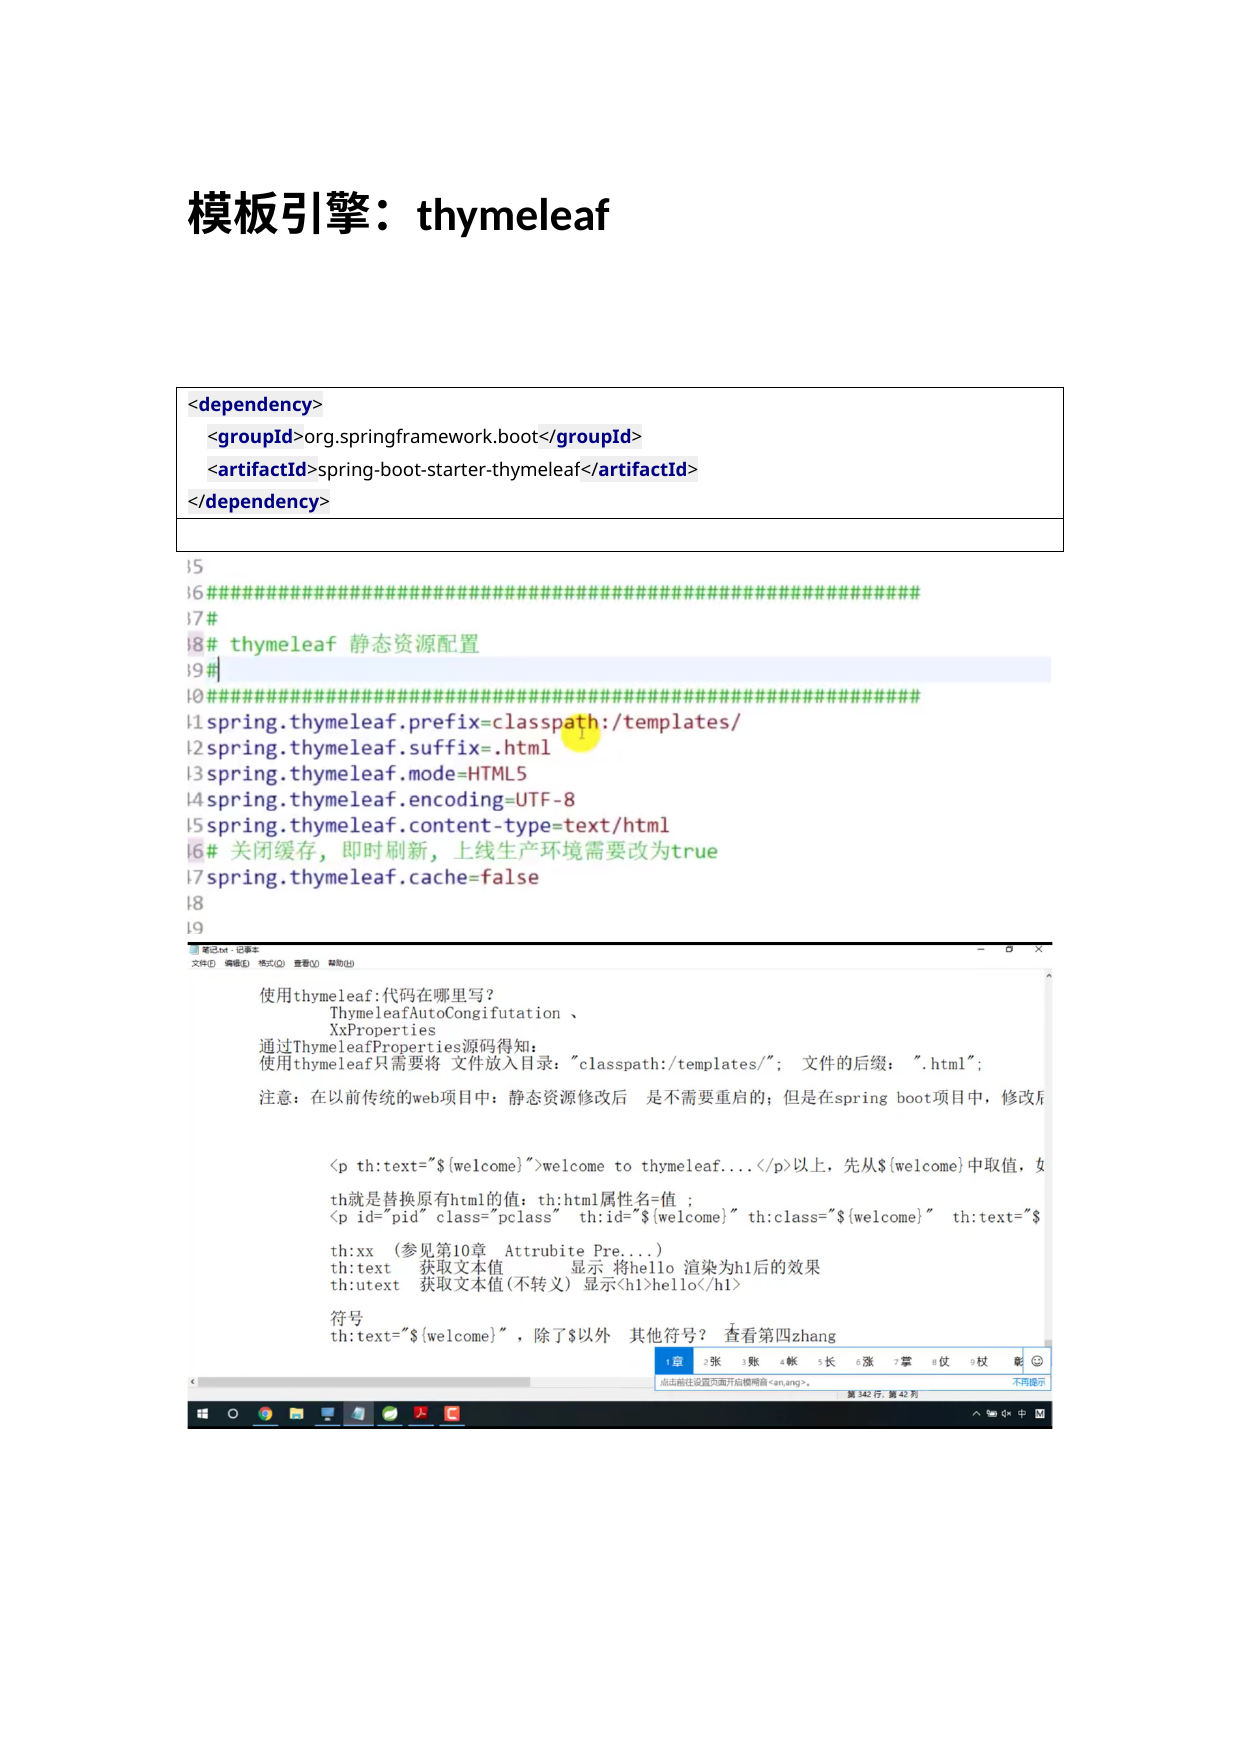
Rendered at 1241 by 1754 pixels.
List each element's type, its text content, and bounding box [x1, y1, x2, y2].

table_cell [177, 519, 187, 551]
subtitle 模板引擎：thymeleaf [187, 162, 1053, 259]
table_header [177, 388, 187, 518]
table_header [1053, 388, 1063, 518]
picture [187, 942, 1053, 1429]
table_cell [1053, 519, 1063, 551]
picture [187, 552, 1052, 934]
